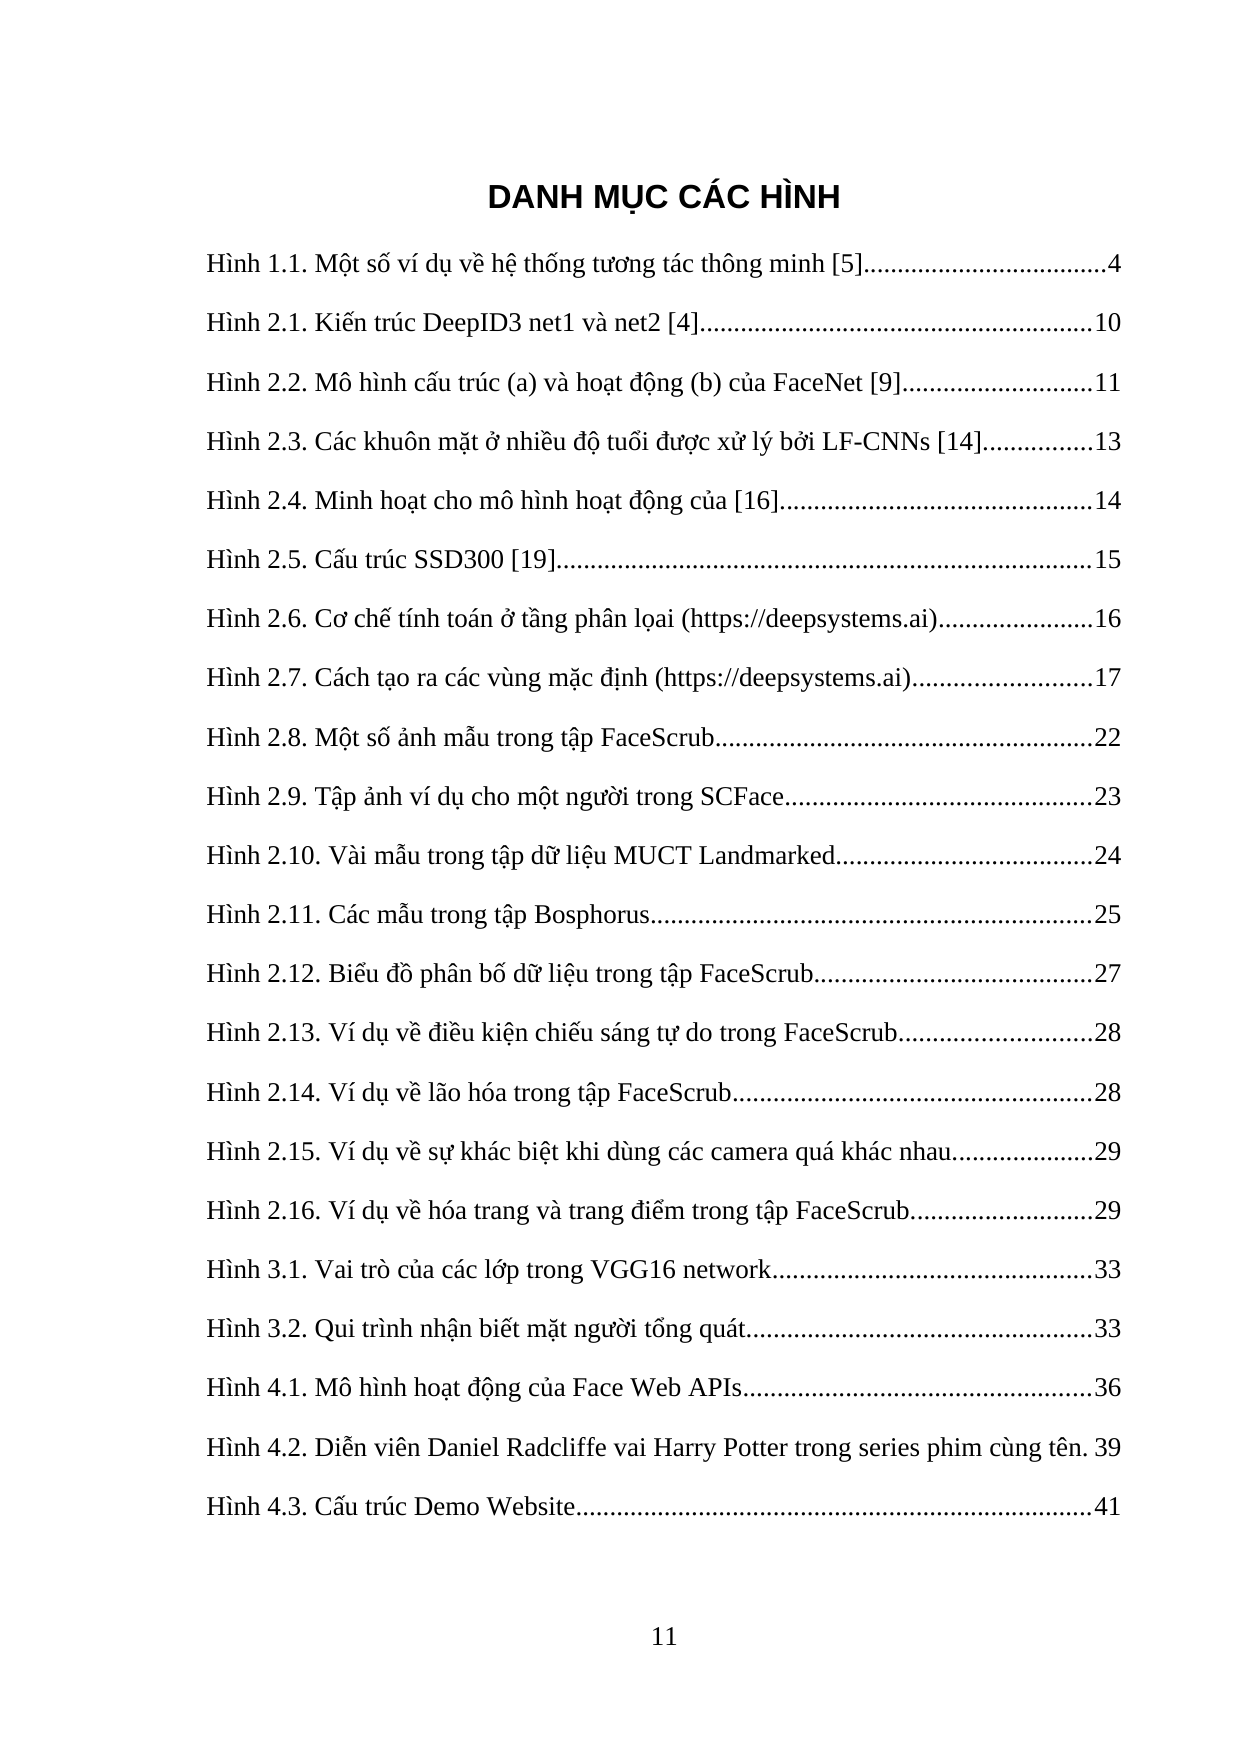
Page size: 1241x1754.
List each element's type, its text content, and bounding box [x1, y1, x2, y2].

text Hình 4.2. Diễn viên Daniel Radcliffe vai Harry Potter trong series phim cùng tên. 39 [206, 1431, 1122, 1462]
text Hình 2.11. Các mẫu trong tập Bosphorus 25 [206, 898, 1122, 929]
text Hình 1.1. Một số ví dụ về hệ thống tương tác thông minh [5] 4 [206, 247, 1122, 278]
text Hình 2.16. Ví dụ về hóa trang và trang điểm trong tập FaceScrub. 29 [206, 1194, 1122, 1225]
text Hình 3.2. Qui trình nhận biết mặt người tổng quát. 33 [206, 1312, 1122, 1343]
text Hình 2.4. Minh hoạt cho mô hình hoạt động của [16]. 14 [206, 484, 1122, 515]
text Hình 2.13. Ví dụ về điều kiện chiếu sáng tự do trong FaceScrub 28 [206, 1016, 1122, 1048]
text Hình 2.15. Ví dụ về sự khác biệt khi dùng các camera quá khác nhau. 29 [206, 1135, 1122, 1166]
title DANH MỤC CÁC HÌNH [206, 177, 1122, 216]
text Hình 2.10. Vài mẫu trong tập dữ liệu MUCT Landmarked 24 [206, 839, 1122, 870]
text Hình 2.1. Kiến trúc DeepID3 net1 và net2 [4]. 10 [206, 306, 1122, 338]
text Hình 2.9. Tập ảnh ví dụ cho một người trong SCFace 23 [206, 780, 1122, 811]
text Hình 2.7. Cách tạo ra các vùng mặc định (https://deepsystems.ai) 17 [206, 661, 1122, 693]
text Hình 2.8. Một số ảnh mẫu trong tập FaceScrub 22 [206, 721, 1122, 752]
text Hình 2.2. Mô hình cấu trúc (a) và hoạt động (b) của FaceNet [9] 11 [206, 366, 1122, 397]
text Hình 4.3. Cấu trúc Demo Website 41 [206, 1490, 1122, 1521]
text Hình 2.6. Cơ chế tính toán ở tầng phân lọai (https://deepsystems.ai) 16 [206, 602, 1122, 633]
text Hình 2.3. Các khuôn mặt ở nhiều độ tuổi được xử lý bởi LF-CNNs [14]. 13 [206, 425, 1122, 456]
text Hình 4.1. Mô hình hoạt động của Face Web APIs 36 [206, 1371, 1122, 1403]
text Hình 2.5. Cấu trúc SSD300 [19]. 15 [206, 543, 1122, 574]
text Hình 3.1. Vai trò của các lớp trong VGG16 network 33 [206, 1253, 1122, 1284]
text Hình 2.12. Biểu đồ phân bố dữ liệu trong tập FaceScrub 27 [206, 957, 1122, 988]
text Hình 2.14. Ví dụ về lão hóa trong tập FaceScrub 28 [206, 1076, 1122, 1107]
